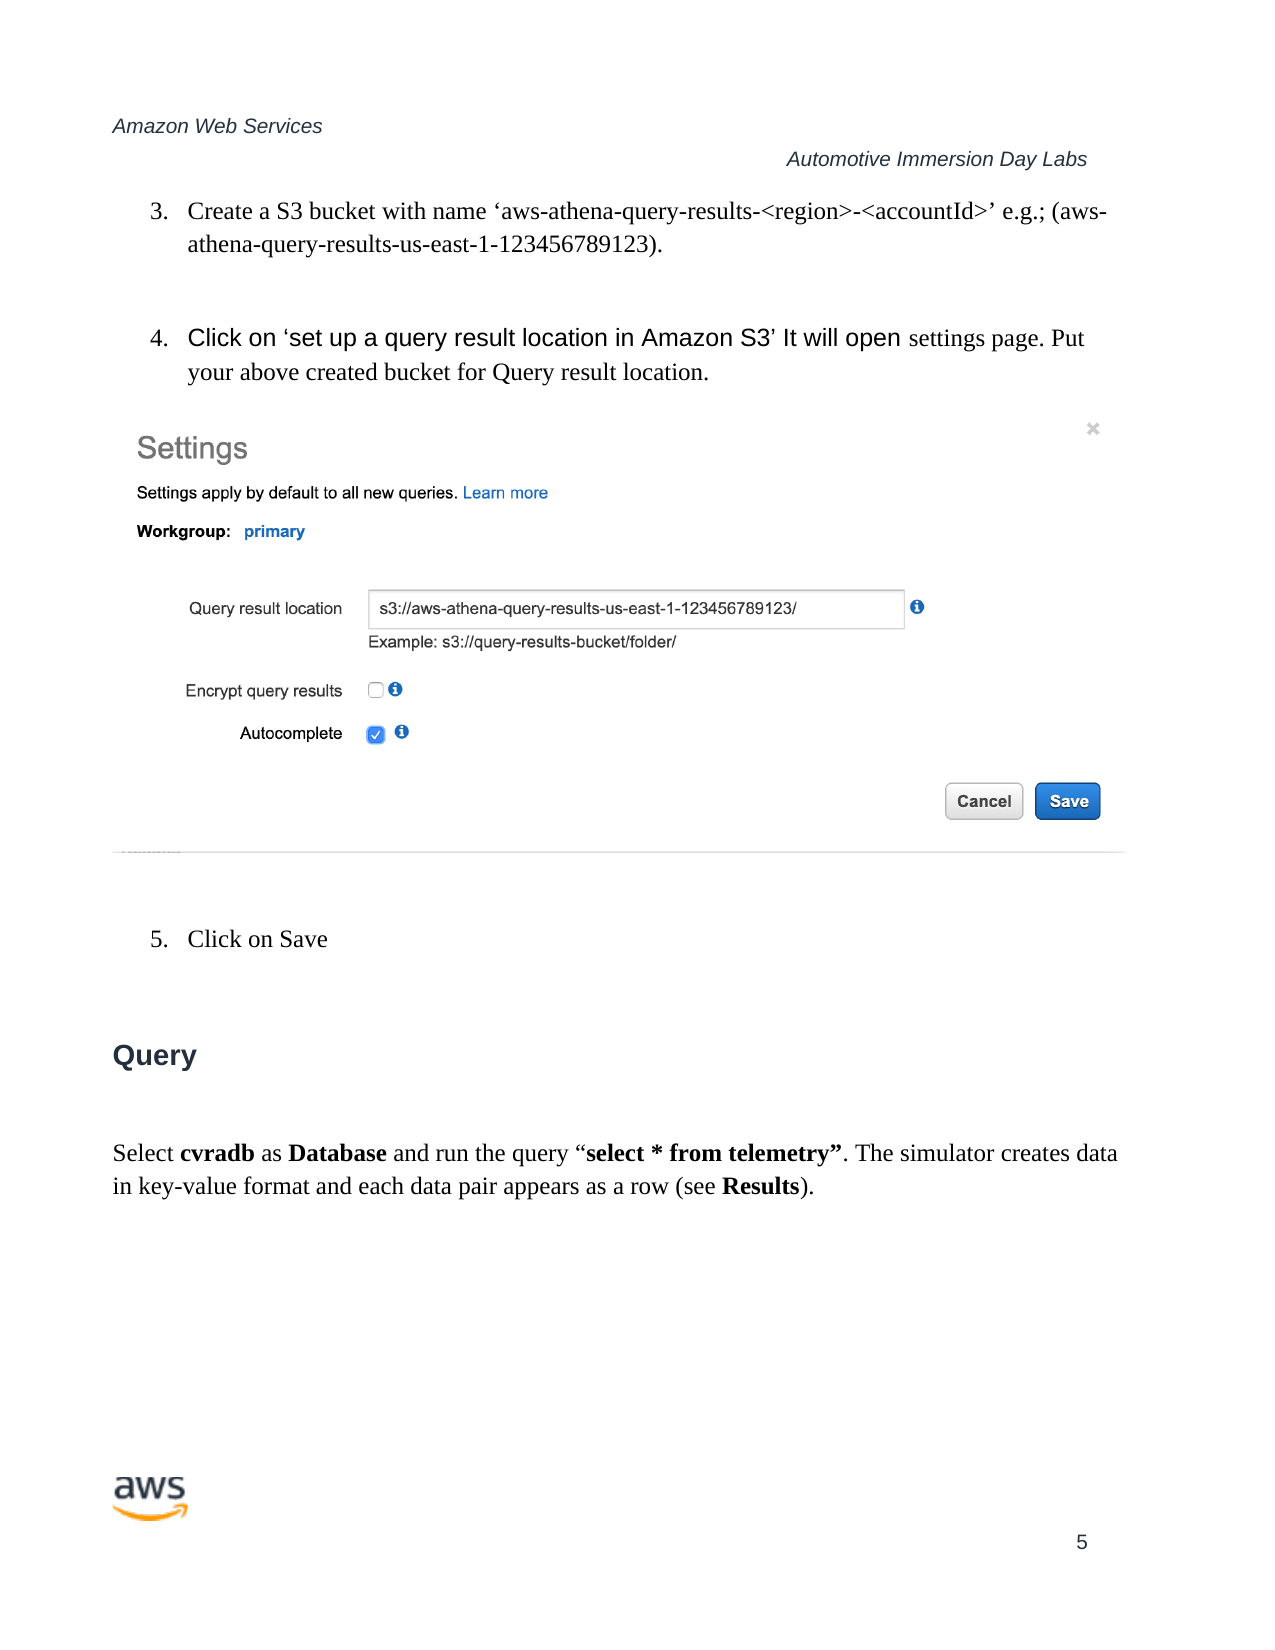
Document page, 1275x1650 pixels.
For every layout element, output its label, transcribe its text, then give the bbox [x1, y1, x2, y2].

list Click on Save [150, 919, 1125, 953]
list Click on ‘set up a query result location in Amazon S3’ It will open settings page. Put your above created bucket for Query result location. [150, 319, 1125, 385]
picture [112, 400, 1125, 853]
subtitle Query [112, 1038, 1125, 1071]
list Create a S3 bucket with name ‘aws-athena-query-results-<region>-<accountId>’ e.g.; (aws-athena-query-results-us-east-1-123456789123). [150, 192, 1125, 258]
text Select cvradb as Database and run the query “select * from telemetry”. The simulator creates data in key-value format and each data pair appears as a row (see Results). [112, 1138, 1125, 1199]
picture [112, 1477, 188, 1521]
